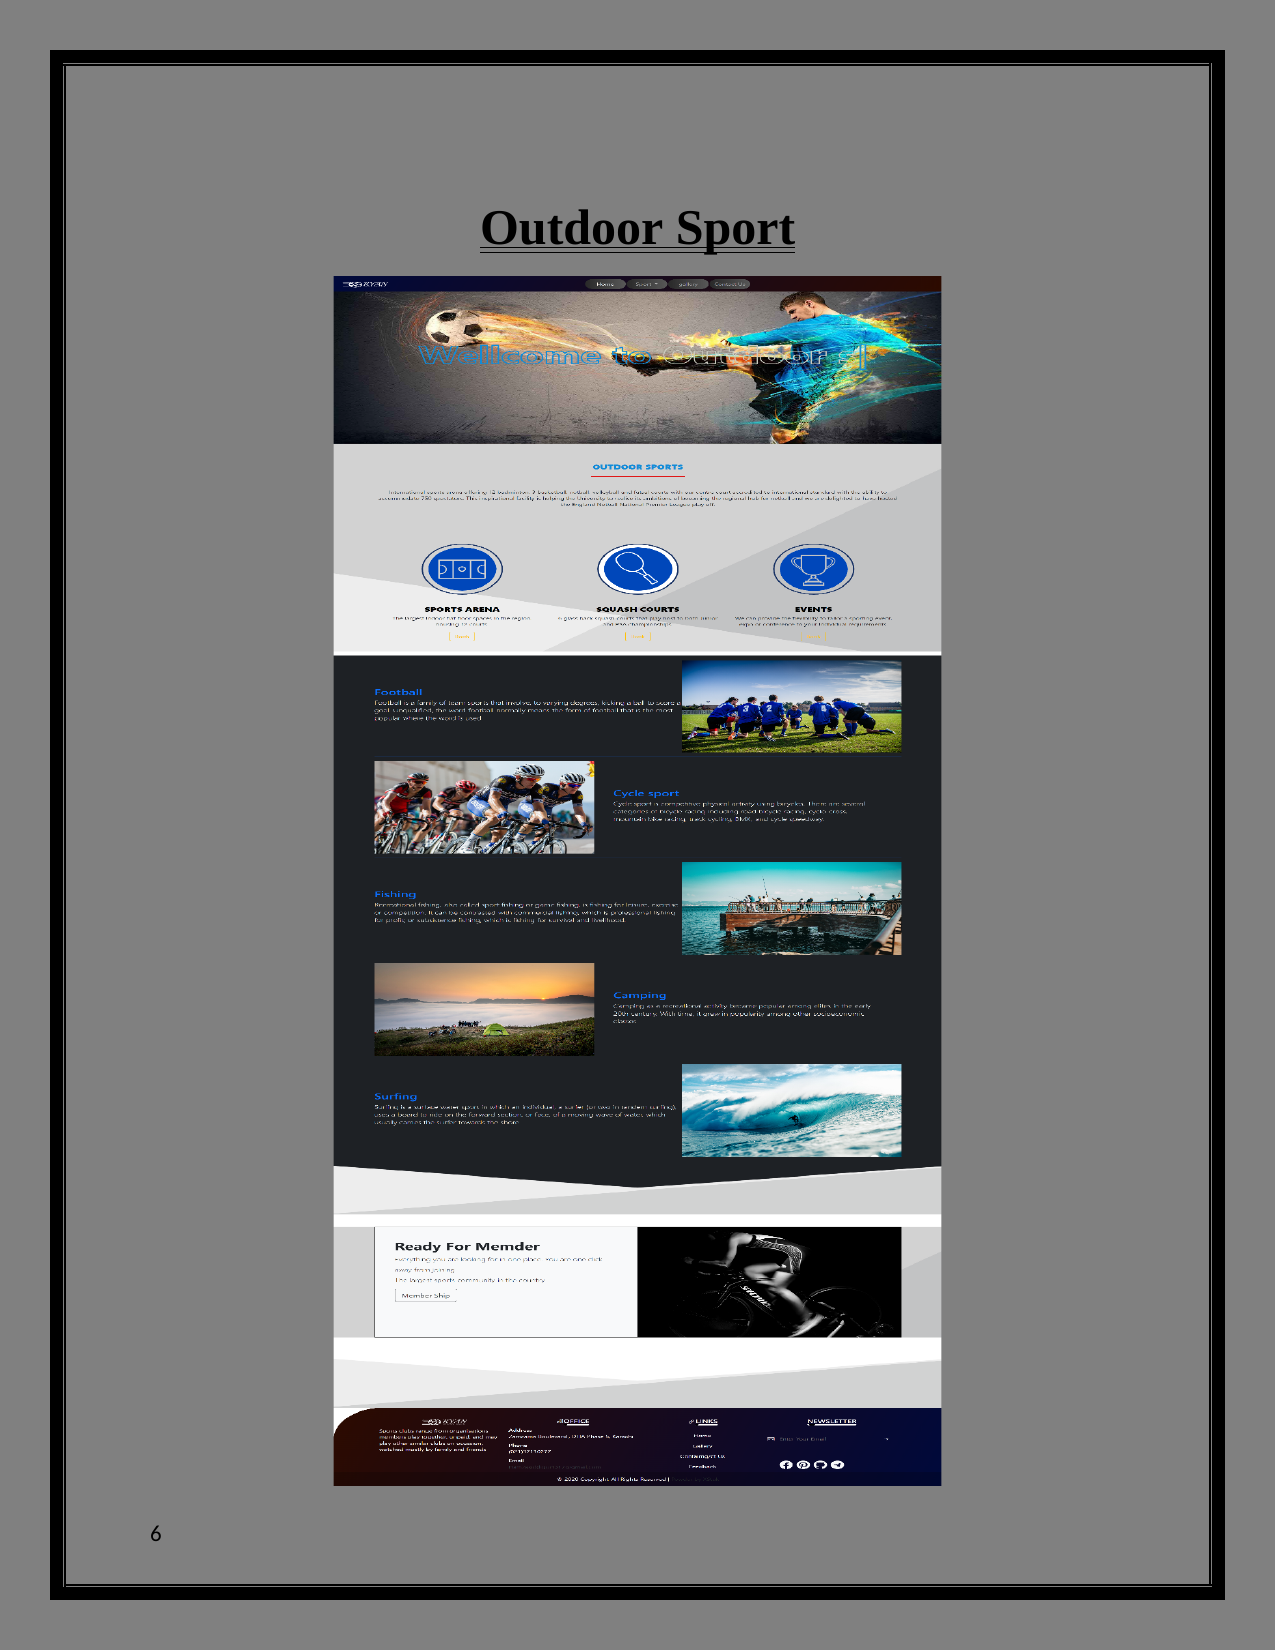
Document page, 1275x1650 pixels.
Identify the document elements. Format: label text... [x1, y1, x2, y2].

text Outdoor Sport [150, 150, 1125, 255]
picture [333, 276, 942, 1486]
